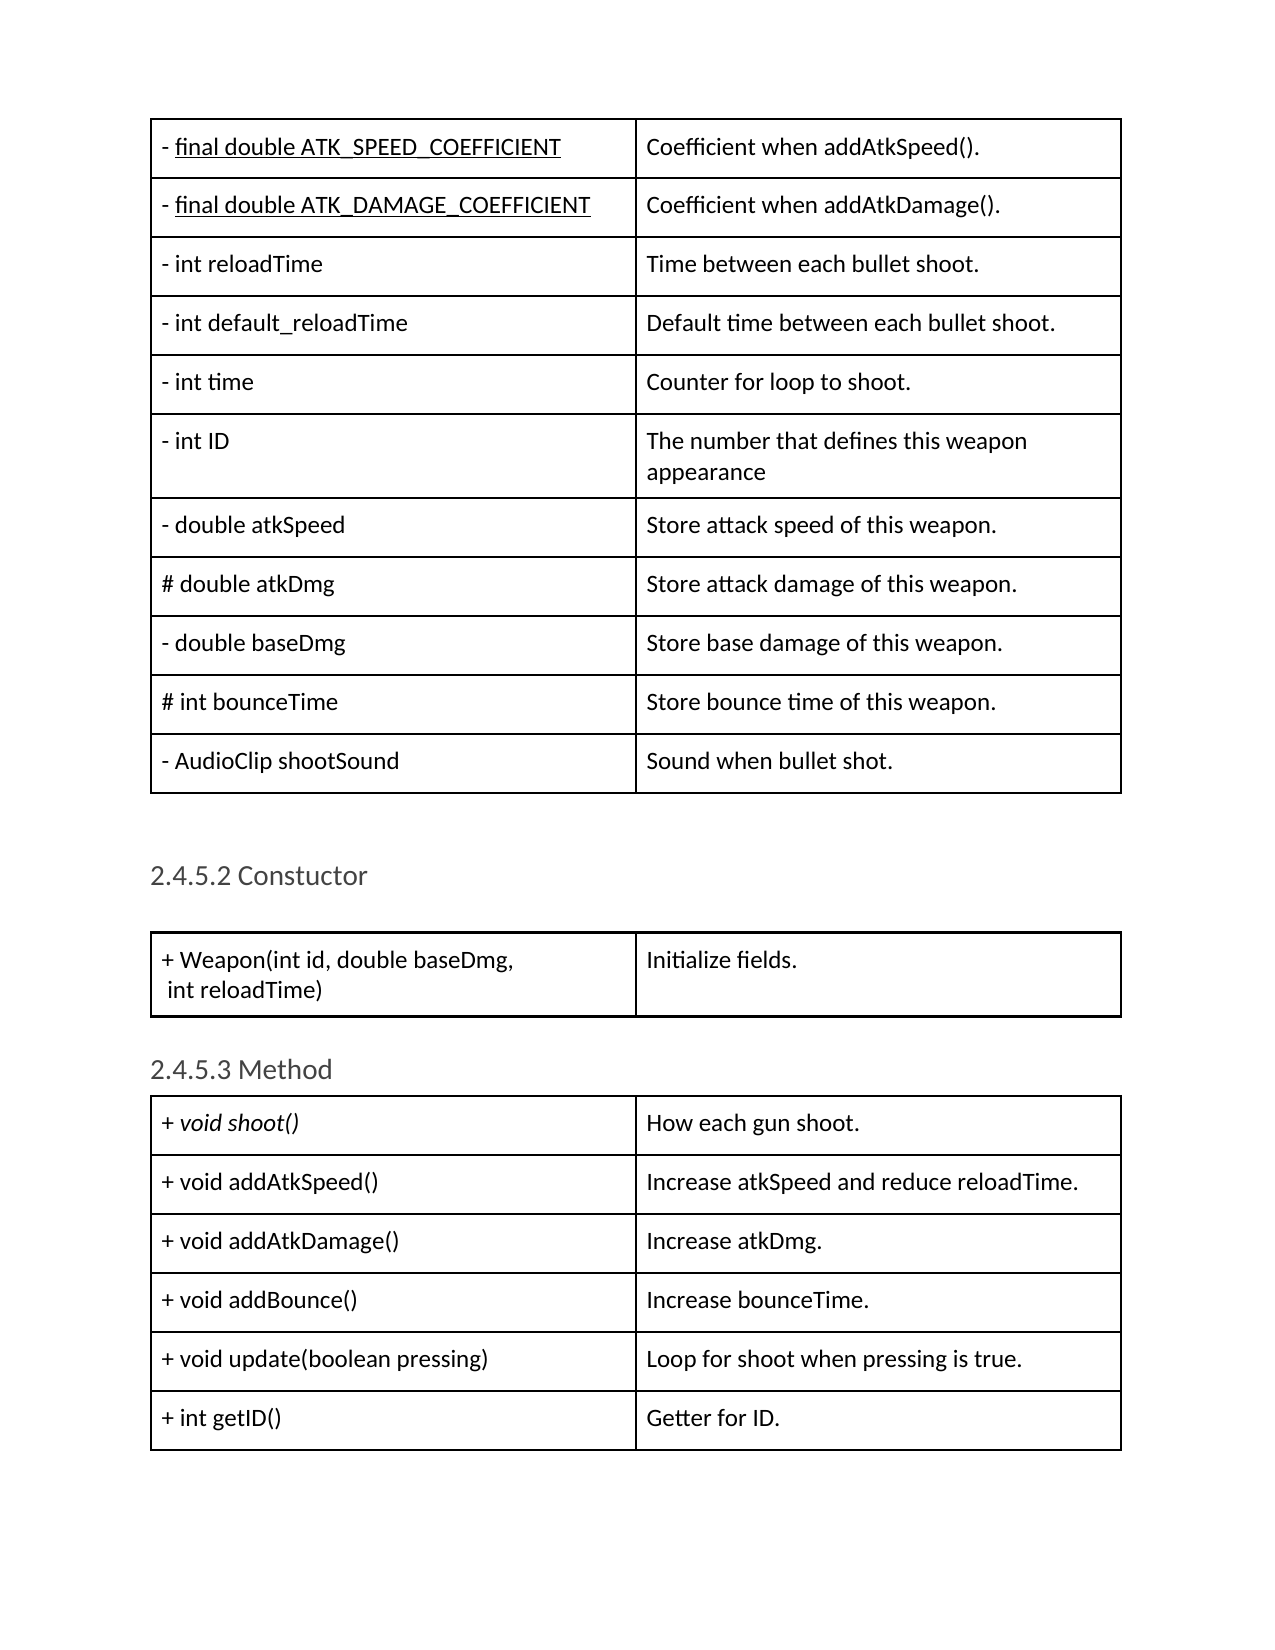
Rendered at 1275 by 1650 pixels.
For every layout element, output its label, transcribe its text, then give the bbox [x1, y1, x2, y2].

table_header + void shoot() [152, 1097, 635, 1154]
subtitle 2.4.5.3 Method [150, 1051, 1125, 1086]
table_cell Loop for shoot when pressing is true. [637, 1333, 1120, 1389]
table_cell Sound when bullet shot. [637, 735, 1120, 792]
table_header + Weapon(int id, double baseDmg, int reloadTime) [152, 934, 635, 1015]
table_cell - AudioClip shootSound [152, 735, 635, 792]
table_header Coefficient when addAtkSpeed(). [637, 120, 1120, 177]
table_cell - final double ATK_DAMAGE_COEFFICIENT [152, 179, 635, 236]
table_cell Store bounce time of this weapon. [637, 676, 1120, 733]
table_cell - int ID [152, 415, 635, 497]
table_cell Increase atkSpeed and reduce reloadTime. [637, 1156, 1120, 1213]
table_cell Store attack speed of this weapon. [637, 499, 1120, 556]
table_cell Default time between each bullet shoot. [637, 297, 1120, 354]
table_cell The number that defines this weapon appearance [637, 415, 1120, 497]
table_header - final double ATK_SPEED_COEFFICIENT [152, 120, 635, 177]
table_cell - int reloadTime [152, 238, 635, 295]
table_cell Store attack damage of this weapon. [637, 558, 1120, 615]
table_cell Store base damage of this weapon. [637, 617, 1120, 674]
table_header How each gun shoot. [637, 1097, 1120, 1154]
table_cell Coefficient when addAtkDamage(). [637, 179, 1120, 236]
table_cell Counter for loop to shoot. [637, 356, 1120, 413]
table_cell + void addAtkSpeed() [152, 1156, 635, 1213]
table_cell + void update(boolean pressing) [152, 1333, 635, 1389]
table_cell Increase bounceTime. [637, 1274, 1120, 1331]
table_cell + void addAtkDamage() [152, 1215, 635, 1272]
table_cell - double baseDmg [152, 617, 635, 674]
table_cell - int time [152, 356, 635, 413]
table_cell # double atkDmg [152, 558, 635, 615]
table_cell Time between each bullet shoot. [637, 238, 1120, 295]
table_cell - double atkSpeed [152, 499, 635, 556]
table_cell Increase atkDmg. [637, 1215, 1120, 1272]
table_cell + int getID() [152, 1392, 635, 1448]
table_cell + void addBounce() [152, 1274, 635, 1331]
subtitle 2.4.5.2 Constuctor [150, 857, 1125, 893]
table_cell # int bounceTime [152, 676, 635, 733]
table_cell Getter for ID. [637, 1392, 1120, 1448]
table_header Initialize fields. [637, 934, 1120, 1015]
table_cell - int default_reloadTime [152, 297, 635, 354]
